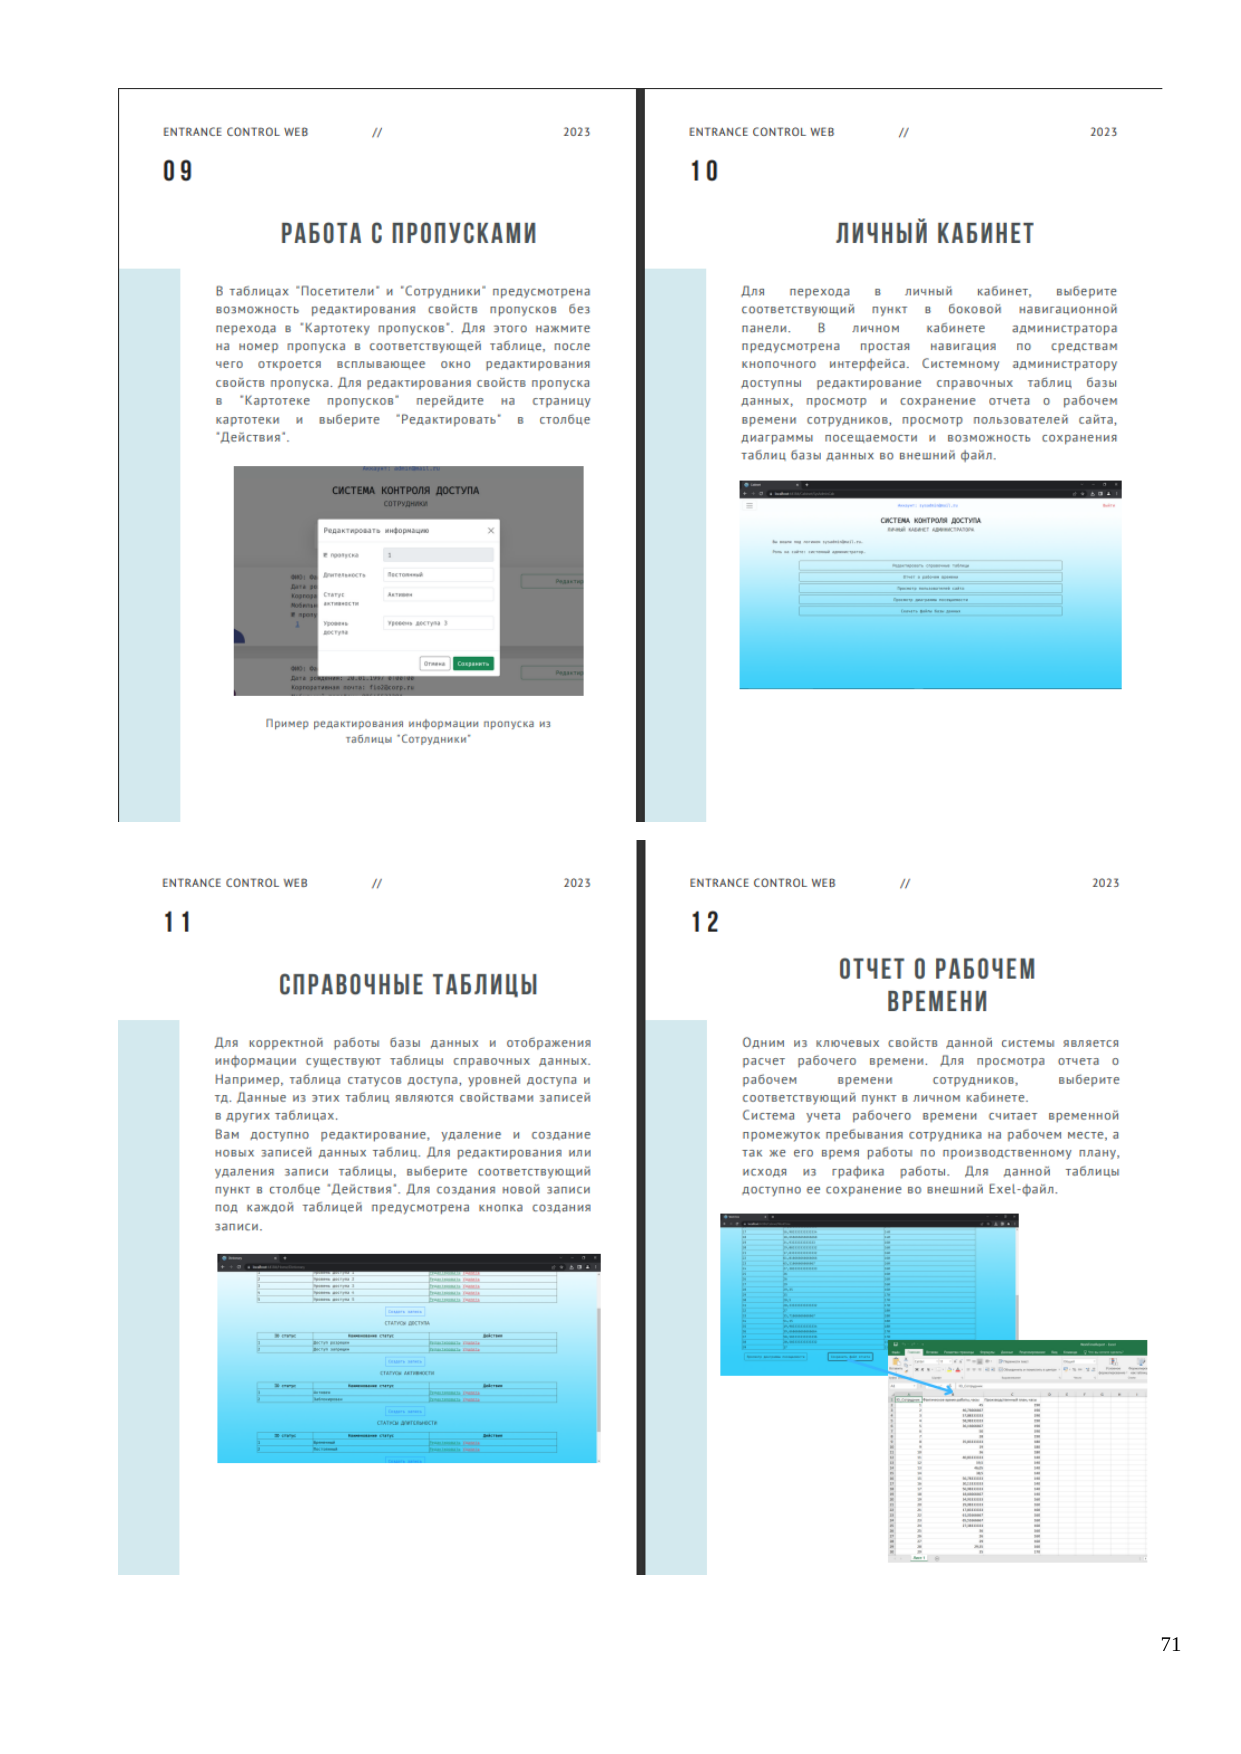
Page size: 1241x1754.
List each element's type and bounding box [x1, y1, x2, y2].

picture [118, 88, 1163, 822]
picture [118, 840, 1163, 1575]
